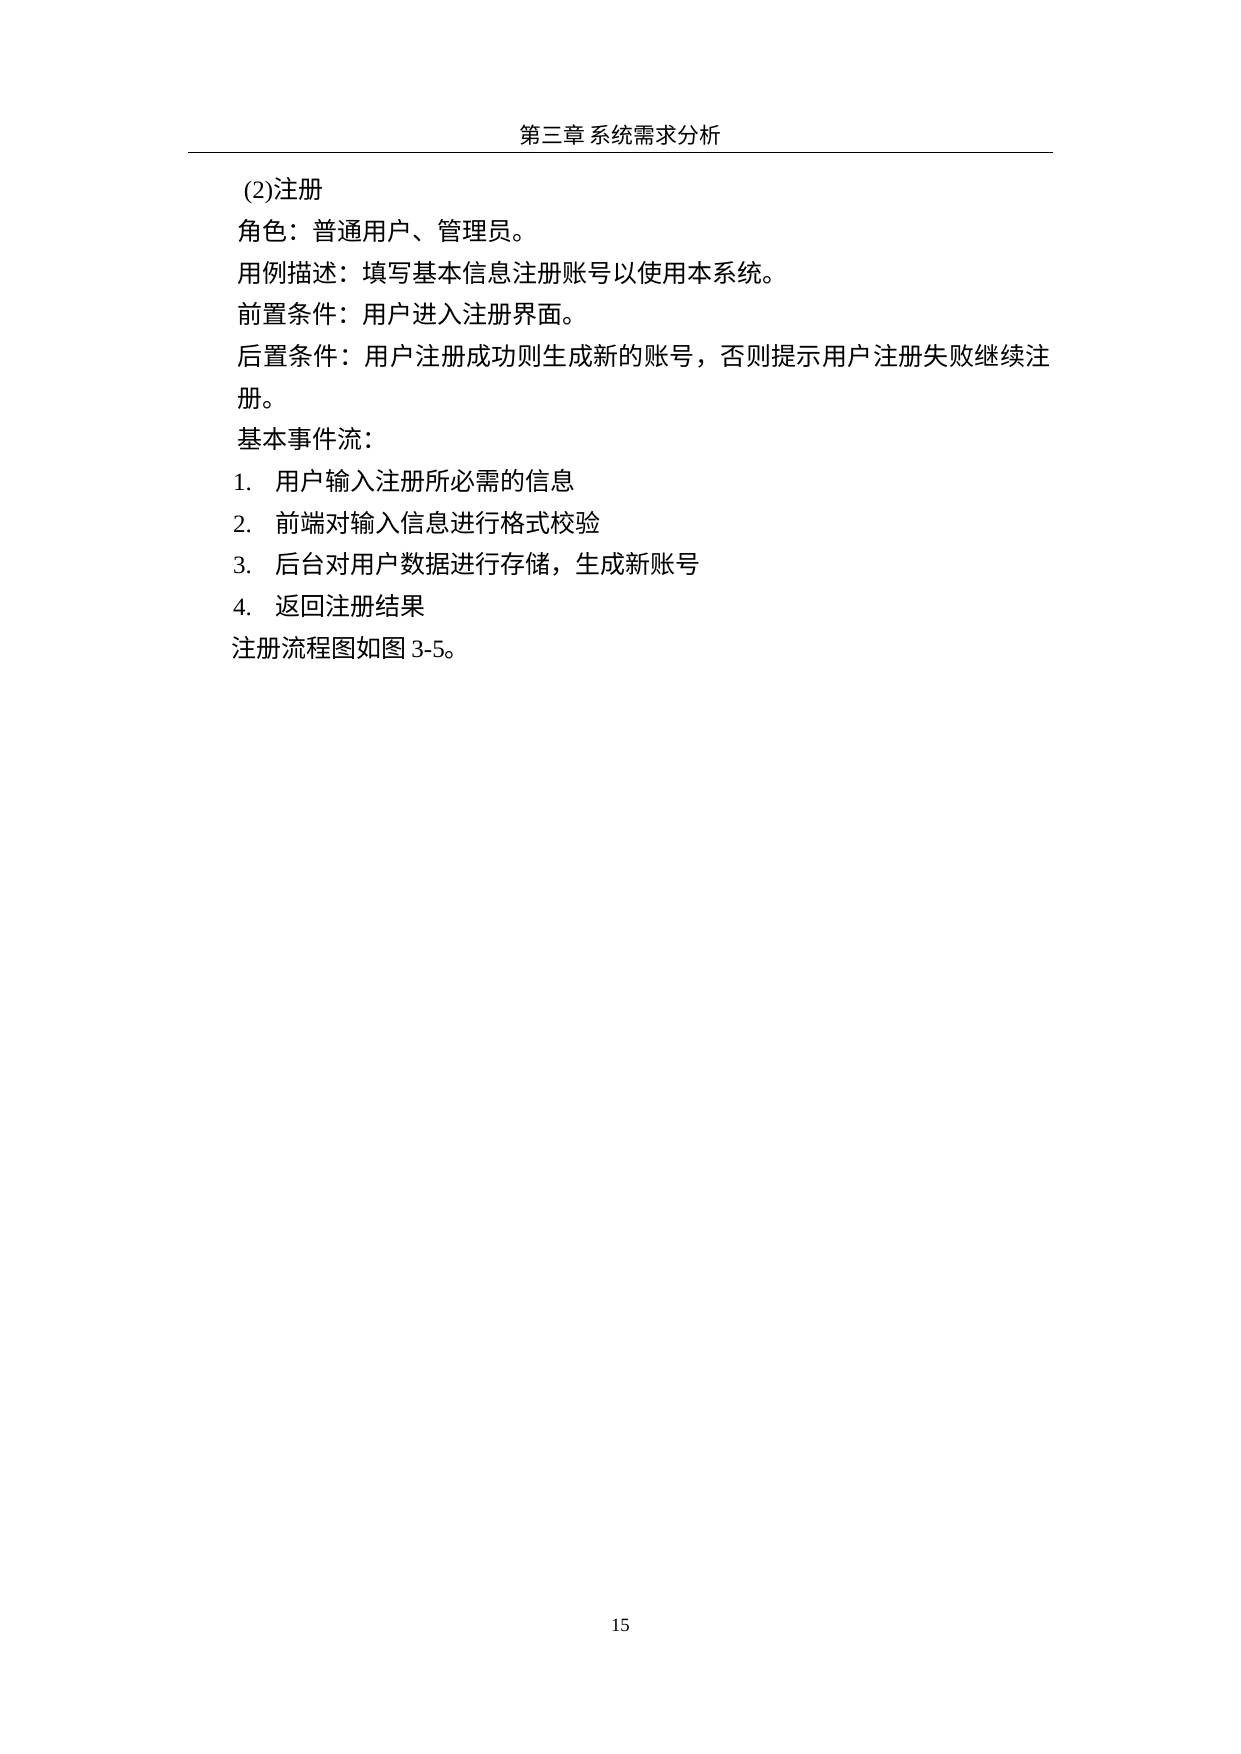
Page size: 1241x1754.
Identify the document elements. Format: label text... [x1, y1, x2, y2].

text 1. 用户输入注册所必需的信息 [187, 457, 1053, 499]
text 3. 后台对用户数据进行存储，生成新账号 [187, 541, 1053, 582]
text 2. 前端对输入信息进行格式校验 [187, 499, 1053, 541]
text 基本事件流： [237, 416, 1053, 457]
text 用例描述：填写基本信息注册账号以使用本系统。 [237, 249, 1053, 291]
text (2)注册 [237, 166, 1053, 207]
text 前置条件：用户进入注册界面。 [237, 291, 1053, 332]
text 注册流程图如图3-5。 [187, 624, 1053, 666]
text 角色：普通用户、管理员。 [237, 207, 1053, 249]
text 后置条件：用户注册成功则生成新的账号，否则提示用户注册失败继续注册。 [237, 332, 1053, 416]
text 4. 返回注册结果 [187, 582, 1053, 624]
